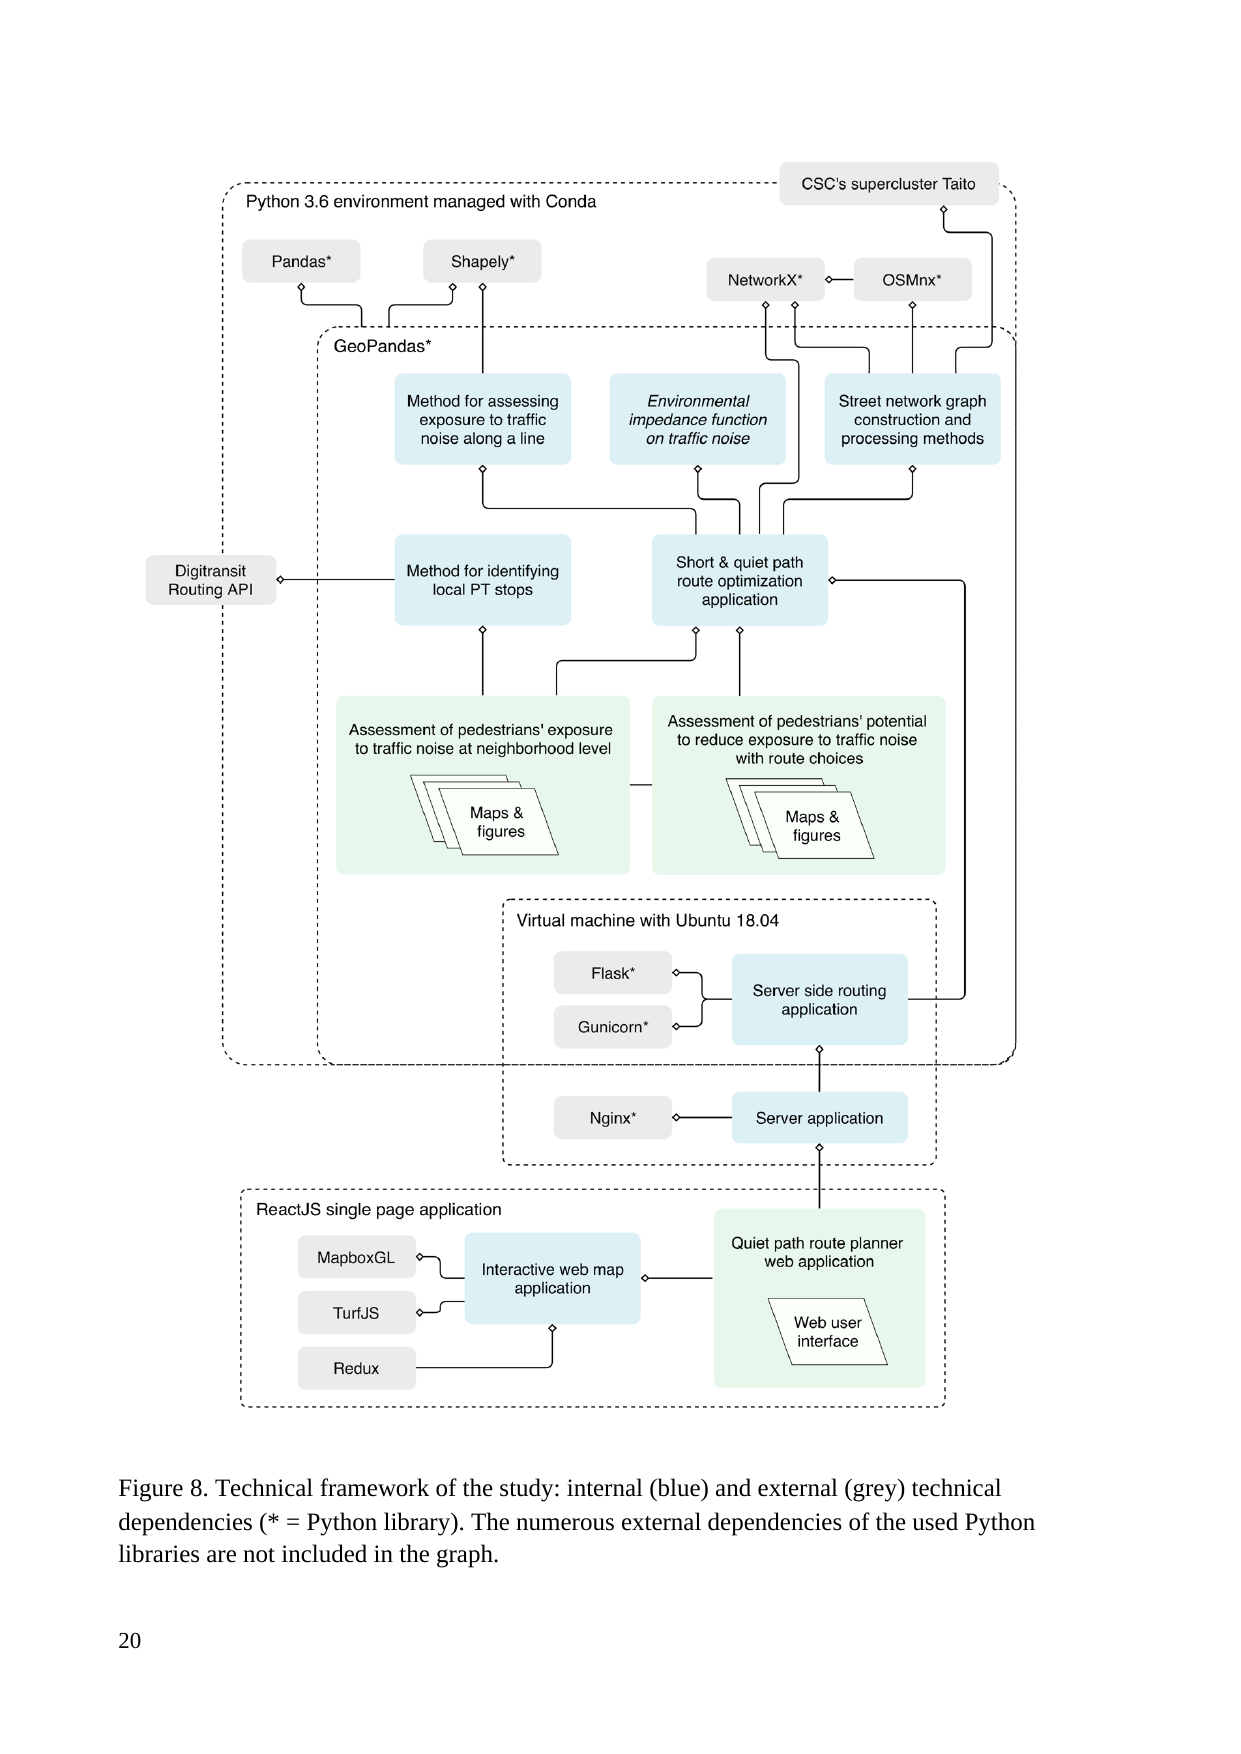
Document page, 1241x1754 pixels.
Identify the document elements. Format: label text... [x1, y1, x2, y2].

text Figure 8. Technical framework of the study: internal (blue) and external (grey) technical dependencies (* = Python library). The numerous external dependencies of the used Python libraries are not included in the graph. [118, 1473, 1122, 1568]
picture [118, 147, 1052, 1441]
